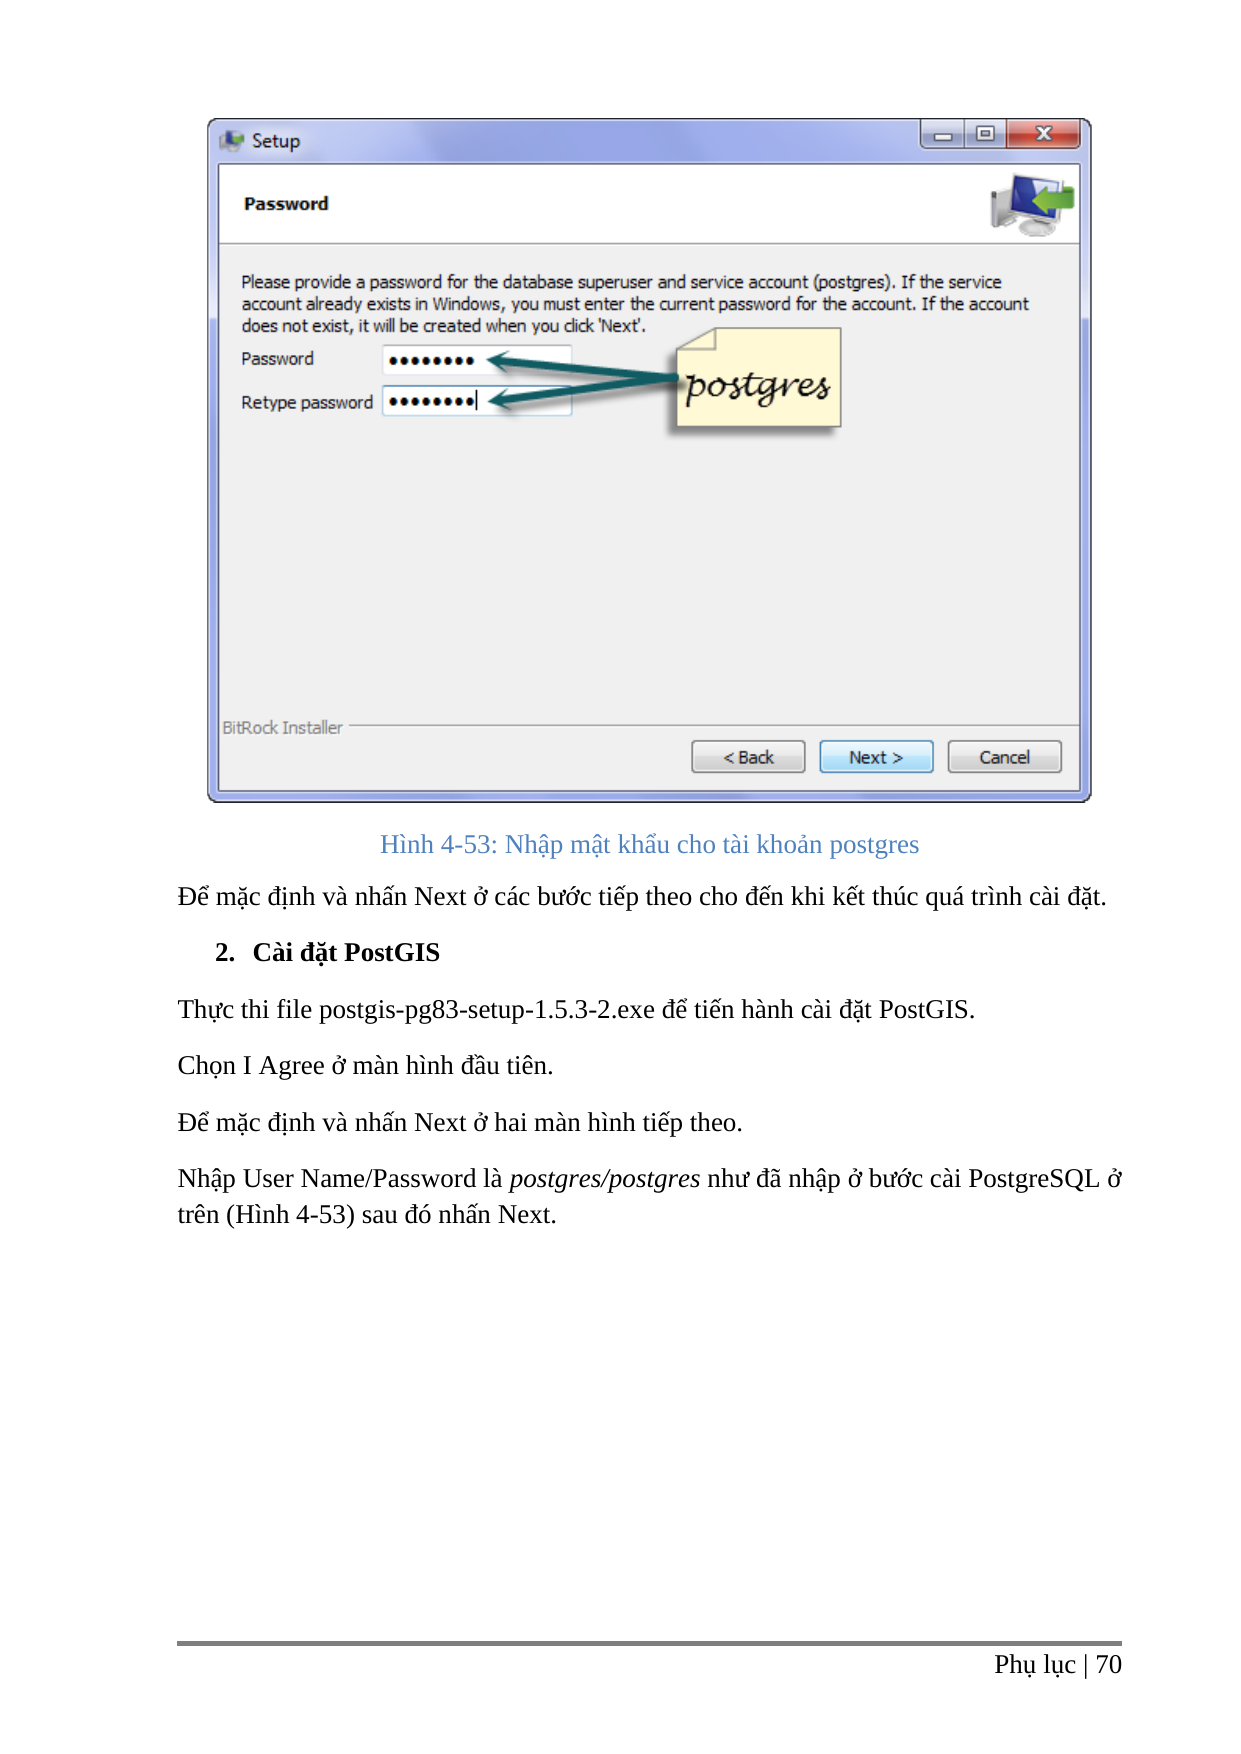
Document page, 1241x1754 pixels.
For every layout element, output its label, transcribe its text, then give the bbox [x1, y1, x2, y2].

text Để mặc định và nhấn Next ở hai màn hình tiếp theo. [177, 1106, 1122, 1137]
text Chọn I Agree ở màn hình đầu tiên. [177, 1049, 1122, 1081]
text Để mặc định và nhấn Next ở các bước tiếp theo cho đến khi kết thúc quá trình cài đặt. [177, 880, 1122, 911]
picture [207, 118, 1092, 803]
text Thực thi file postgis-pg83-setup-1.5.3-2.exe để tiến hành cài đặt PostGIS. [177, 993, 1122, 1024]
list Cài đặt PostGIS [215, 936, 1122, 967]
